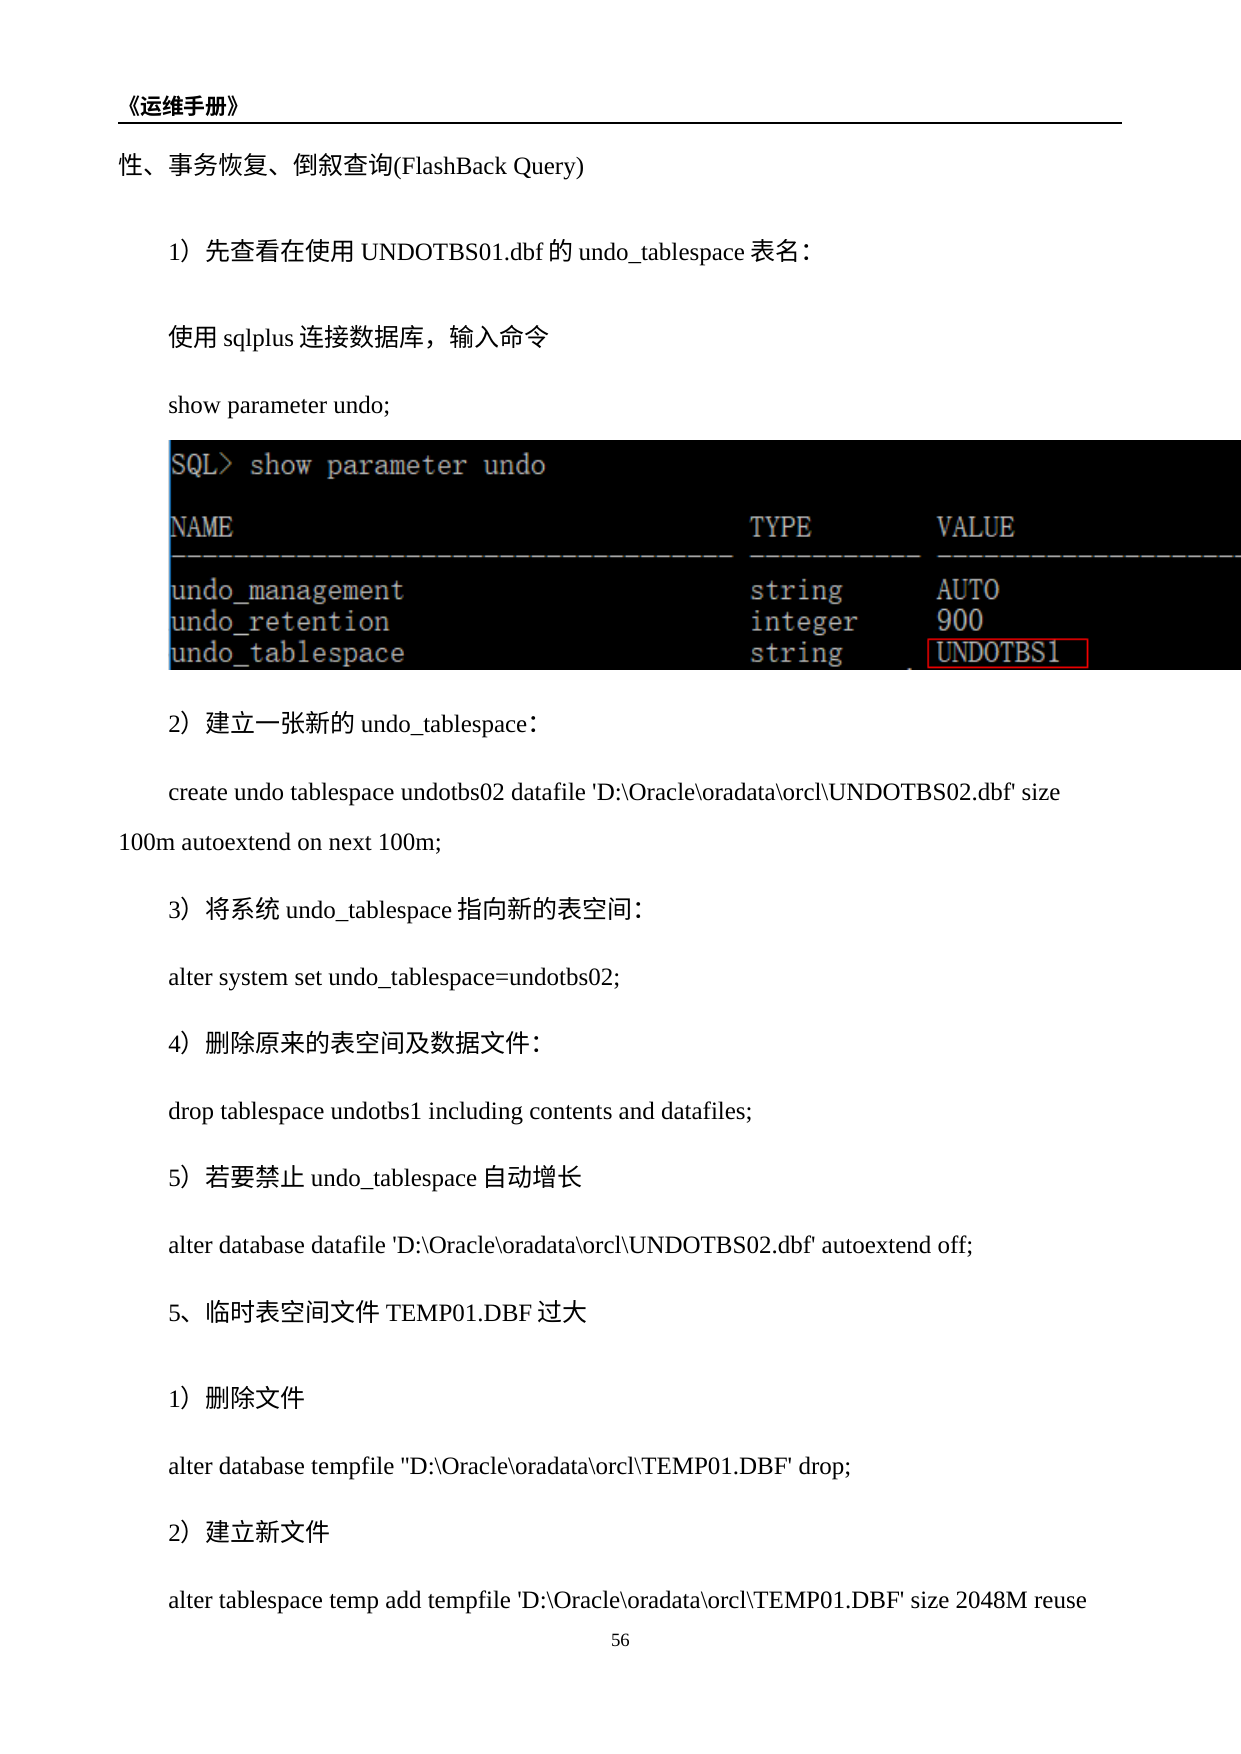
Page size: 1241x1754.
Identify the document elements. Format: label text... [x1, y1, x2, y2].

text drop tablespace undotbs1 including contents and datafiles; [118, 1094, 1122, 1128]
text show parameter undo; [118, 387, 1122, 421]
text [118, 129, 1122, 197]
text alter database datafile 'D:\Oracle\oradata\orcl\UNDOTBS02.dbf' autoextend off; [118, 1228, 1122, 1262]
text 2）建立一张新的undo_tablespace： [118, 688, 1122, 756]
text 使用sqlplus连接数据库，输入命令 [118, 301, 1122, 369]
text 5、临时表空间文件TEMP01.DBF过大 [118, 1276, 1122, 1344]
text alter system set undo_tablespace=undotbs02; [118, 959, 1122, 993]
text 2）建立新文件 [118, 1497, 1122, 1565]
picture [168, 440, 1241, 670]
text 4）删除原来的表空间及数据文件： [118, 1008, 1122, 1076]
text 1）先查看在使用UNDOTBS01.dbf的undo_tablespace表名： [118, 215, 1122, 283]
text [118, 1583, 1122, 1617]
text create undo tablespace undotbs02 datafile 'D:\Oracle\oradata\orcl\UNDOTBS02.dbf' size 100m autoextend on next 100m; [118, 774, 1122, 859]
text alter database tempfile ''D:\Oracle\oradata\orcl\TEMP01.DBF' drop; [118, 1448, 1122, 1482]
text 3）将系统undo_tablespace指向新的表空间： [118, 873, 1122, 941]
text 1）删除文件 [118, 1362, 1122, 1430]
text 5）若要禁止undo_tablespace自动增长 [118, 1142, 1122, 1210]
